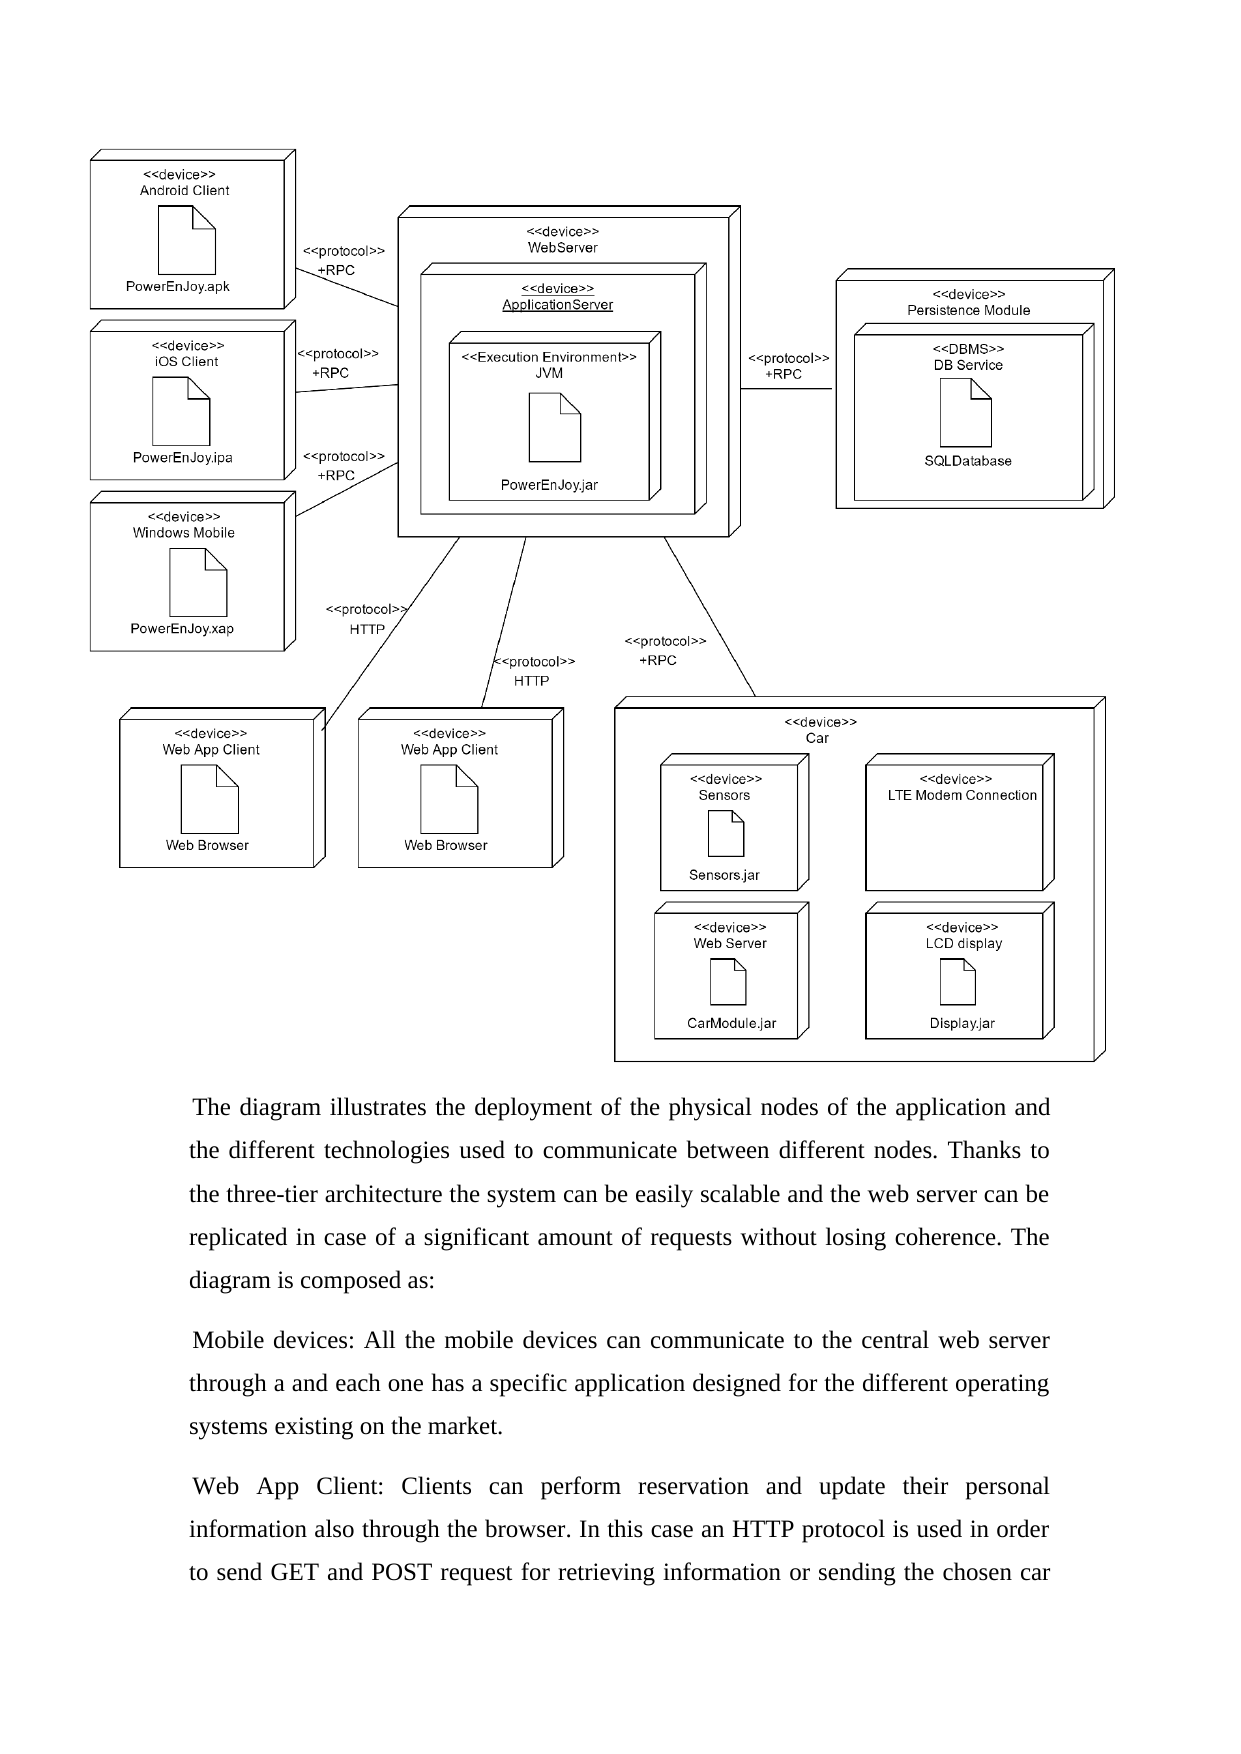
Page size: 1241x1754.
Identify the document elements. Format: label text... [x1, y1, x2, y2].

picture [88, 147, 1115, 1063]
text The diagram illustrates the deployment of the physical nodes of the application and the different technologies used to communicate between different nodes. Thanks to the three-tier architecture the system can be easily scalable and the web server can be replicated in case of a significant amount of requests without losing coherence. The diagram is composed as: [189, 1092, 1051, 1294]
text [189, 1471, 1051, 1586]
text Mobile devices: All the mobile devices can communicate to the central web server through a and each one has a specific application designed for the different operating systems existing on the market. [189, 1325, 1051, 1440]
